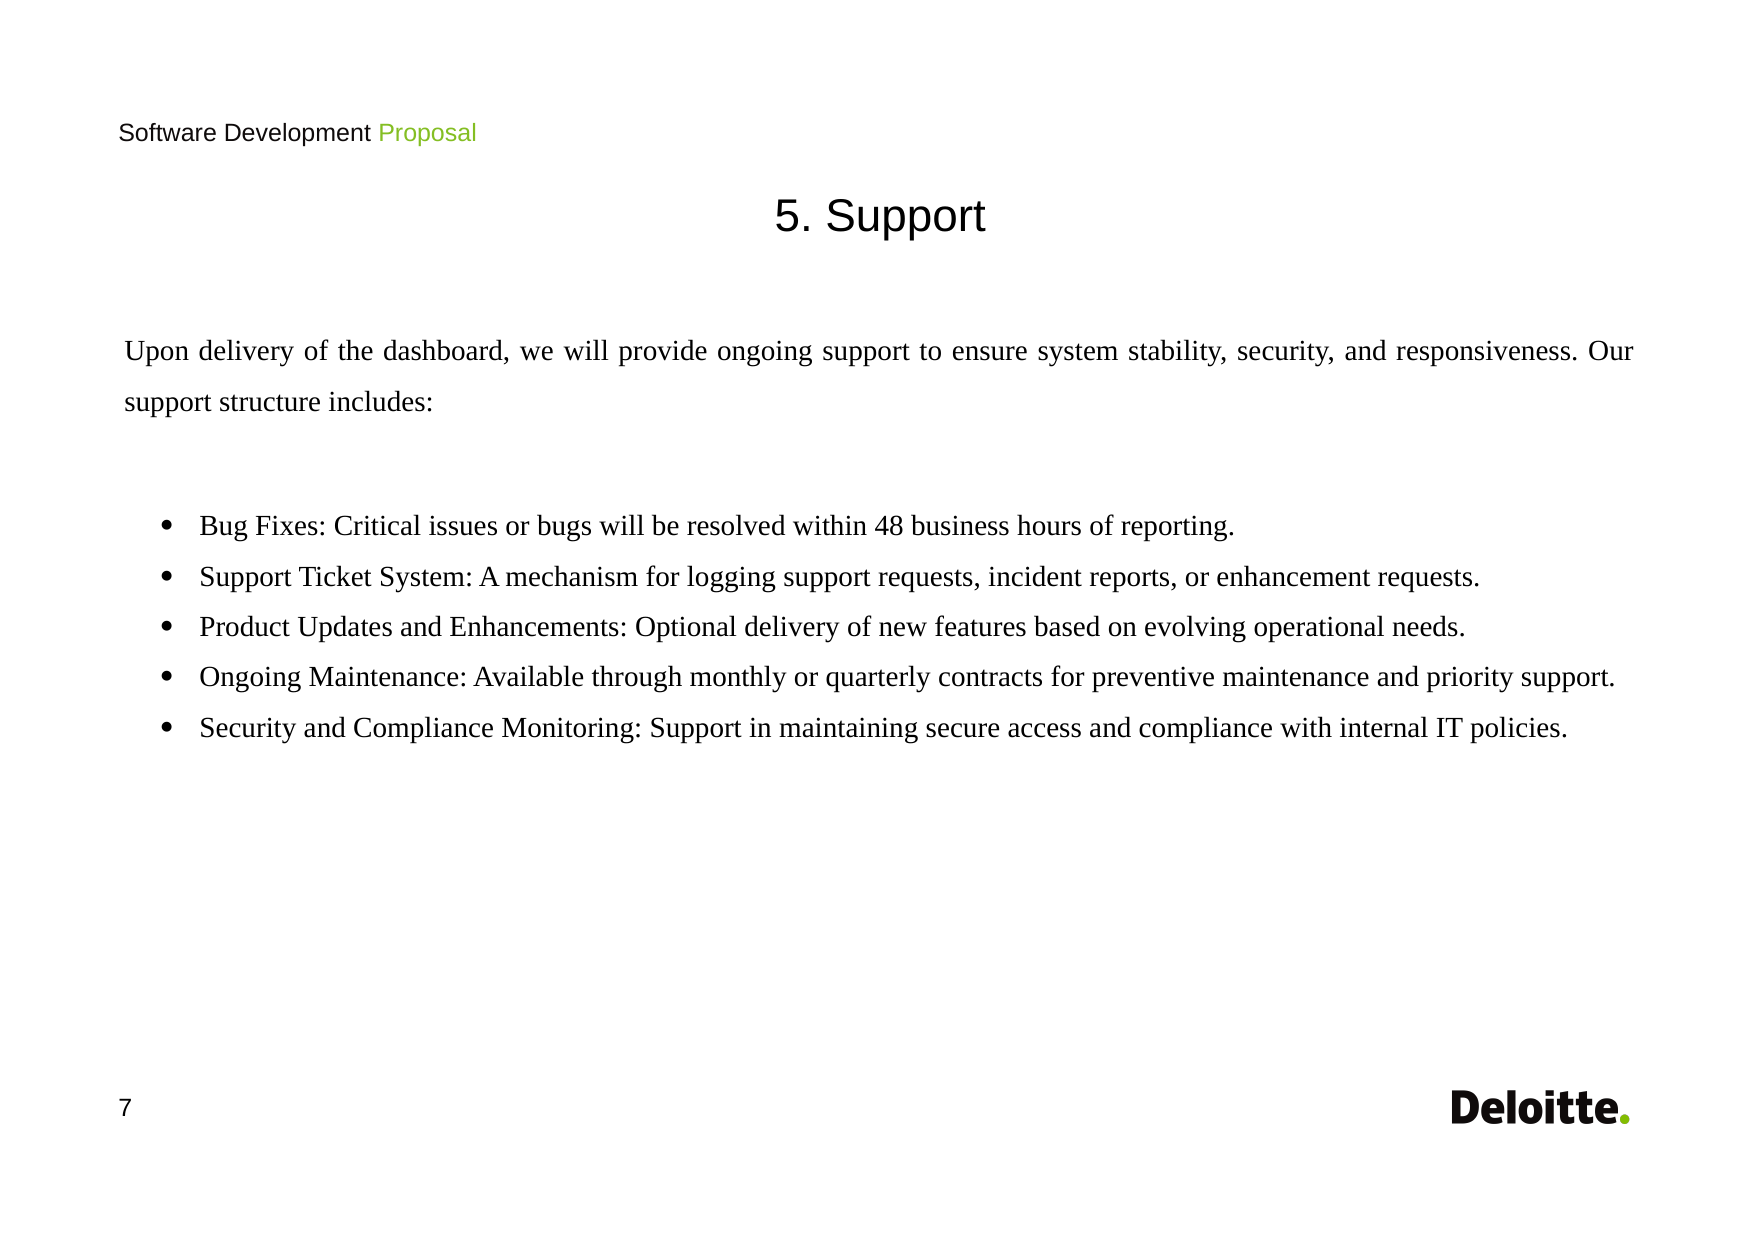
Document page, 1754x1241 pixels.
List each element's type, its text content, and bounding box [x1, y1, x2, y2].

text 5. Support [124, 188, 1636, 241]
list Security and Compliance Monitoring: Support in maintaining secure access and compliance with internal IT policies. [162, 710, 1636, 743]
picture [1448, 1084, 1633, 1130]
list Ongoing Maintenance: Available through monthly or quarterly contracts for preventive maintenance and priority support. [162, 659, 1636, 693]
text Upon delivery of the dashboard, we will provide ongoing support to ensure system stability, security, and responsiveness. Our support structure includes: [124, 333, 1636, 417]
list Support Ticket System: A mechanism for logging support requests, incident reports, or enhancement requests. [162, 559, 1636, 592]
list Bug Fixes: Critical issues or bugs will be resolved within 48 business hours of reporting. [162, 508, 1636, 542]
list Product Updates and Enhancements: Optional delivery of new features based on evolving operational needs. [162, 609, 1636, 643]
